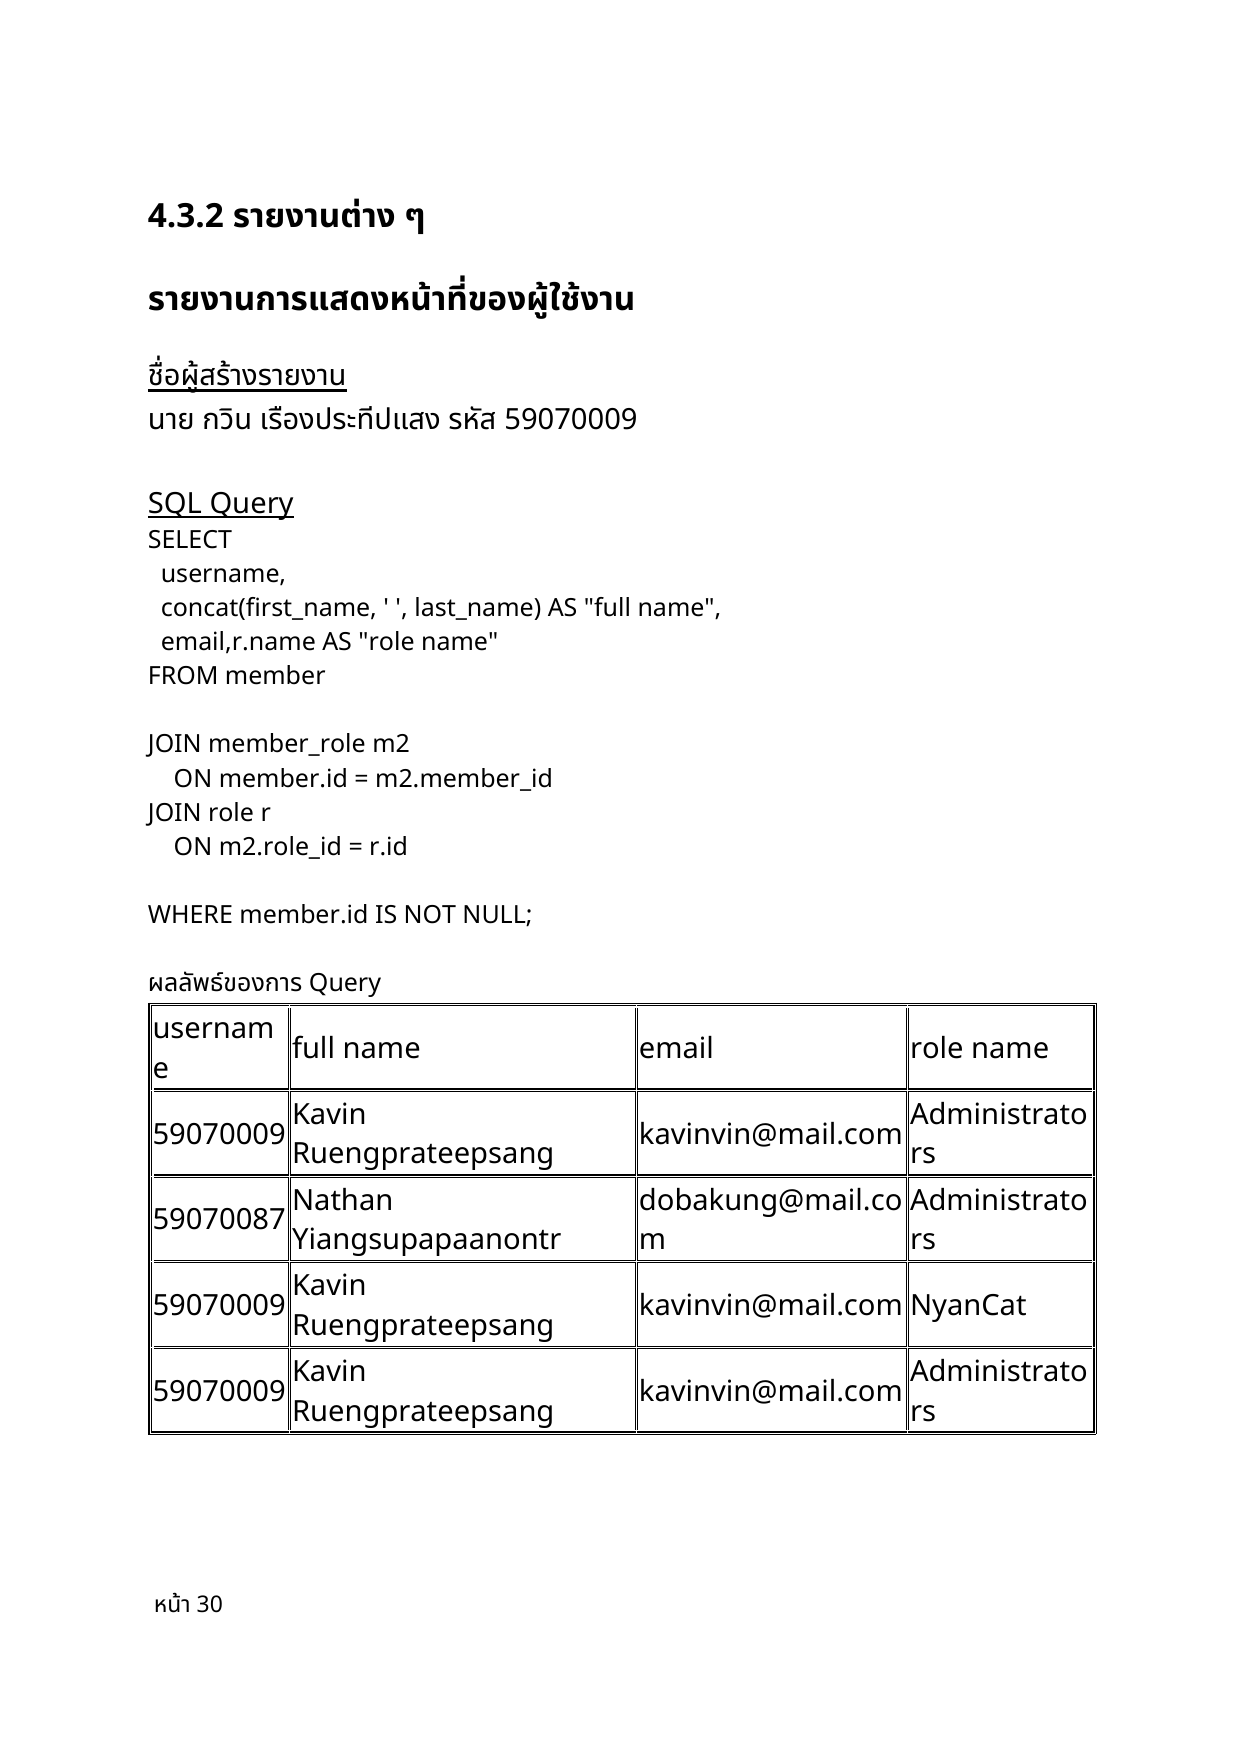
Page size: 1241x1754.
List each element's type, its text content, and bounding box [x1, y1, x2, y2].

table_header username [152, 1006, 289, 1088]
table_cell Kavin Ruengprateepsang [291, 1263, 635, 1346]
table_header full name [290, 1006, 636, 1088]
table_cell Administrators [909, 1174, 1094, 1260]
table_cell Kavin Ruengprateepsang [290, 1349, 636, 1431]
text ผลลัพธ์ของการ Query [148, 964, 1092, 1003]
table_cell 59070009 [152, 1088, 288, 1174]
text นาย กวิน เรืองประทีปแสง รหัส 59070009 [148, 398, 1092, 442]
text SELECT username, concat(first_name, ' ', last_name) AS "full name", email,r.name AS "role name" FROM member JOIN member_role m2 ON member.id = m2.member_id JOIN role r ON m2.role_id = r.id WHERE member.id IS NOT NULL; [148, 522, 1092, 931]
table_cell Administrators [908, 1346, 1095, 1431]
table_cell Administrators [909, 1088, 1094, 1174]
table_cell kavinvin@mail.com [638, 1092, 906, 1174]
table_header email [636, 1006, 907, 1088]
text SQL Query [148, 482, 1092, 522]
subtitle 4.3.2 รายงานต่าง ๆ [148, 191, 1092, 242]
table_header role name [908, 1006, 1093, 1088]
table_cell dobakung@mail.com [638, 1178, 906, 1260]
table_cell Nathan Yiangsupapaanontr [291, 1178, 635, 1260]
table_cell NyanCat [908, 1260, 1095, 1346]
text ชื่อผู้สร้างรายงาน [148, 354, 1092, 398]
table_cell 59070009 [150, 1260, 289, 1346]
table_cell kavinvin@mail.com [638, 1263, 906, 1346]
table_cell Kavin Ruengprateepsang [291, 1092, 635, 1174]
subtitle รายงานการแสดงหน้าที่ของผู้ใช้งาน [148, 275, 1092, 325]
table_cell 59070087 [152, 1174, 288, 1260]
table_cell kavinvin@mail.com [636, 1349, 907, 1431]
table_cell 59070009 [150, 1346, 289, 1431]
